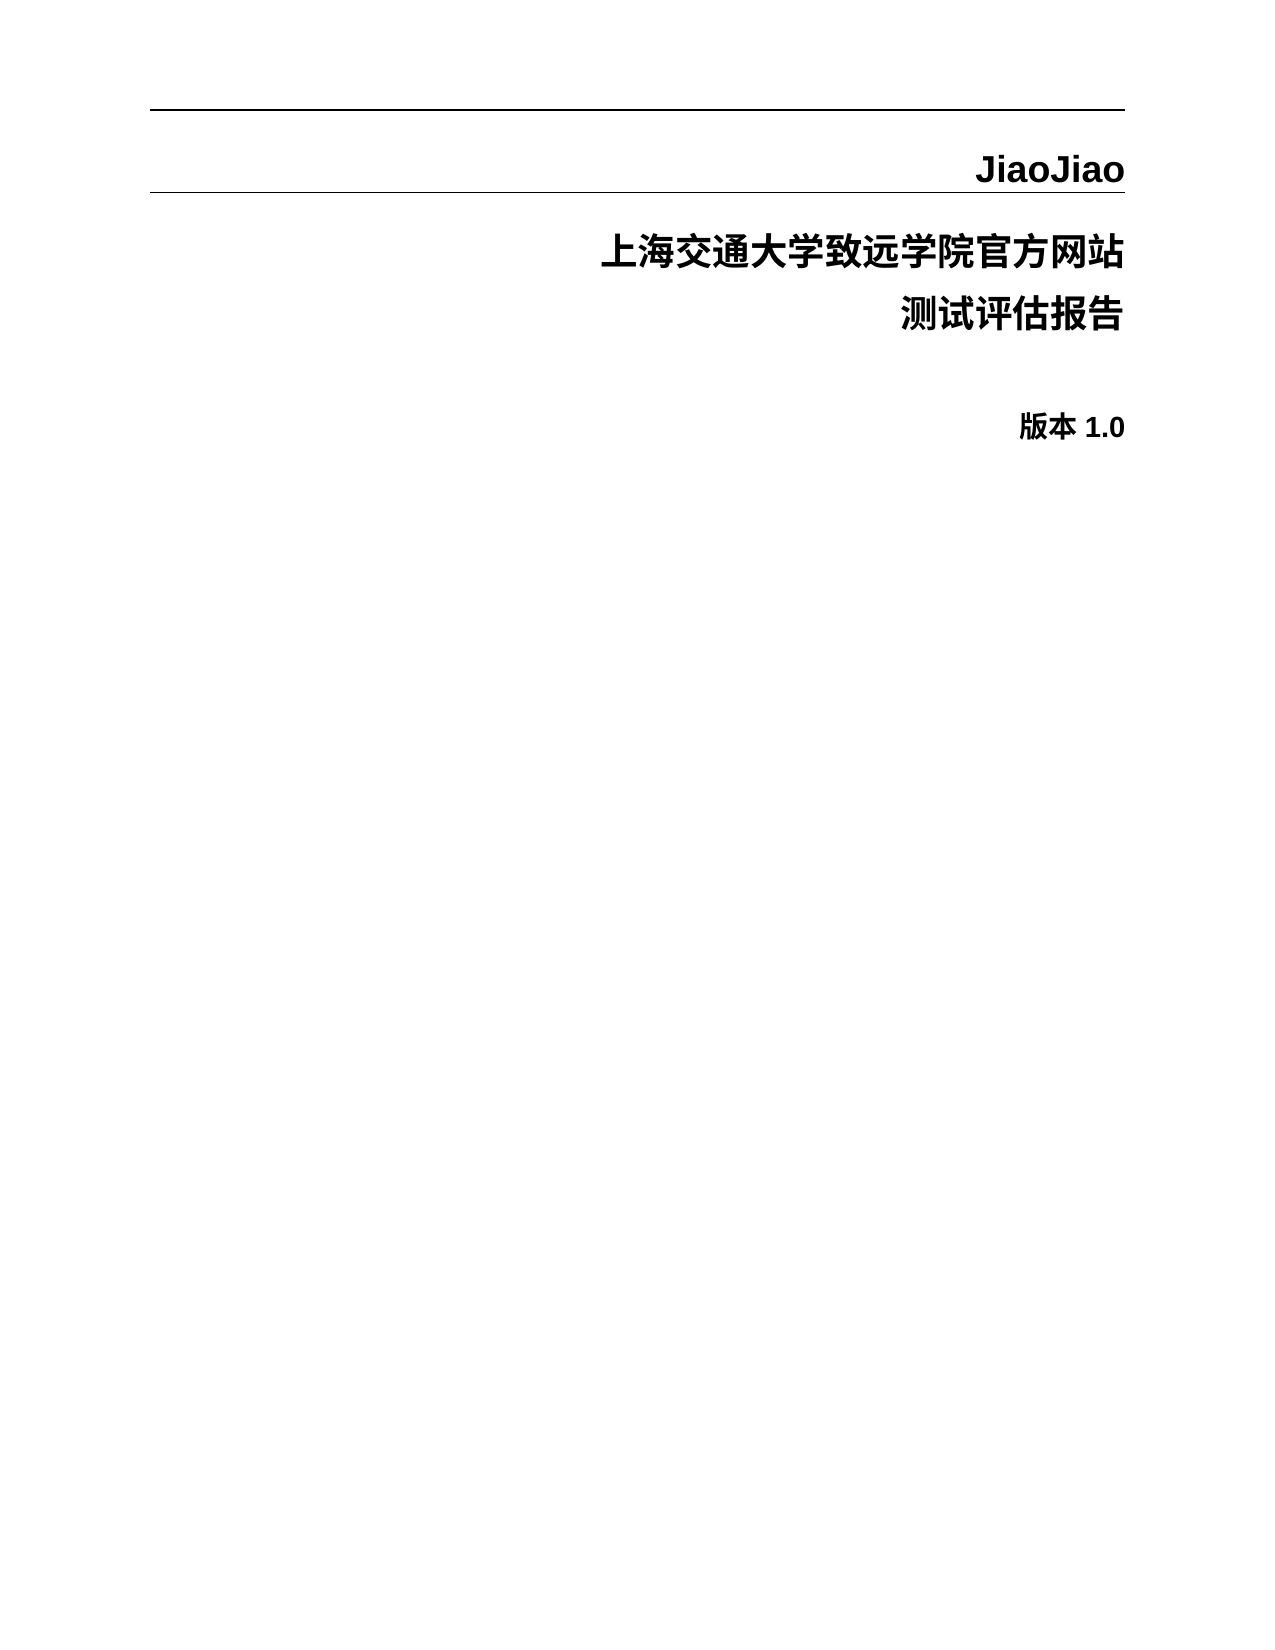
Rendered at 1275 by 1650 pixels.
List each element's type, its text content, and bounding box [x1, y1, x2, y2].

title 测试结果报告 [150, 284, 1125, 338]
title 上海交通大学致远学院官方网站 [150, 222, 1125, 276]
title 版本 1.0 [150, 404, 1125, 446]
